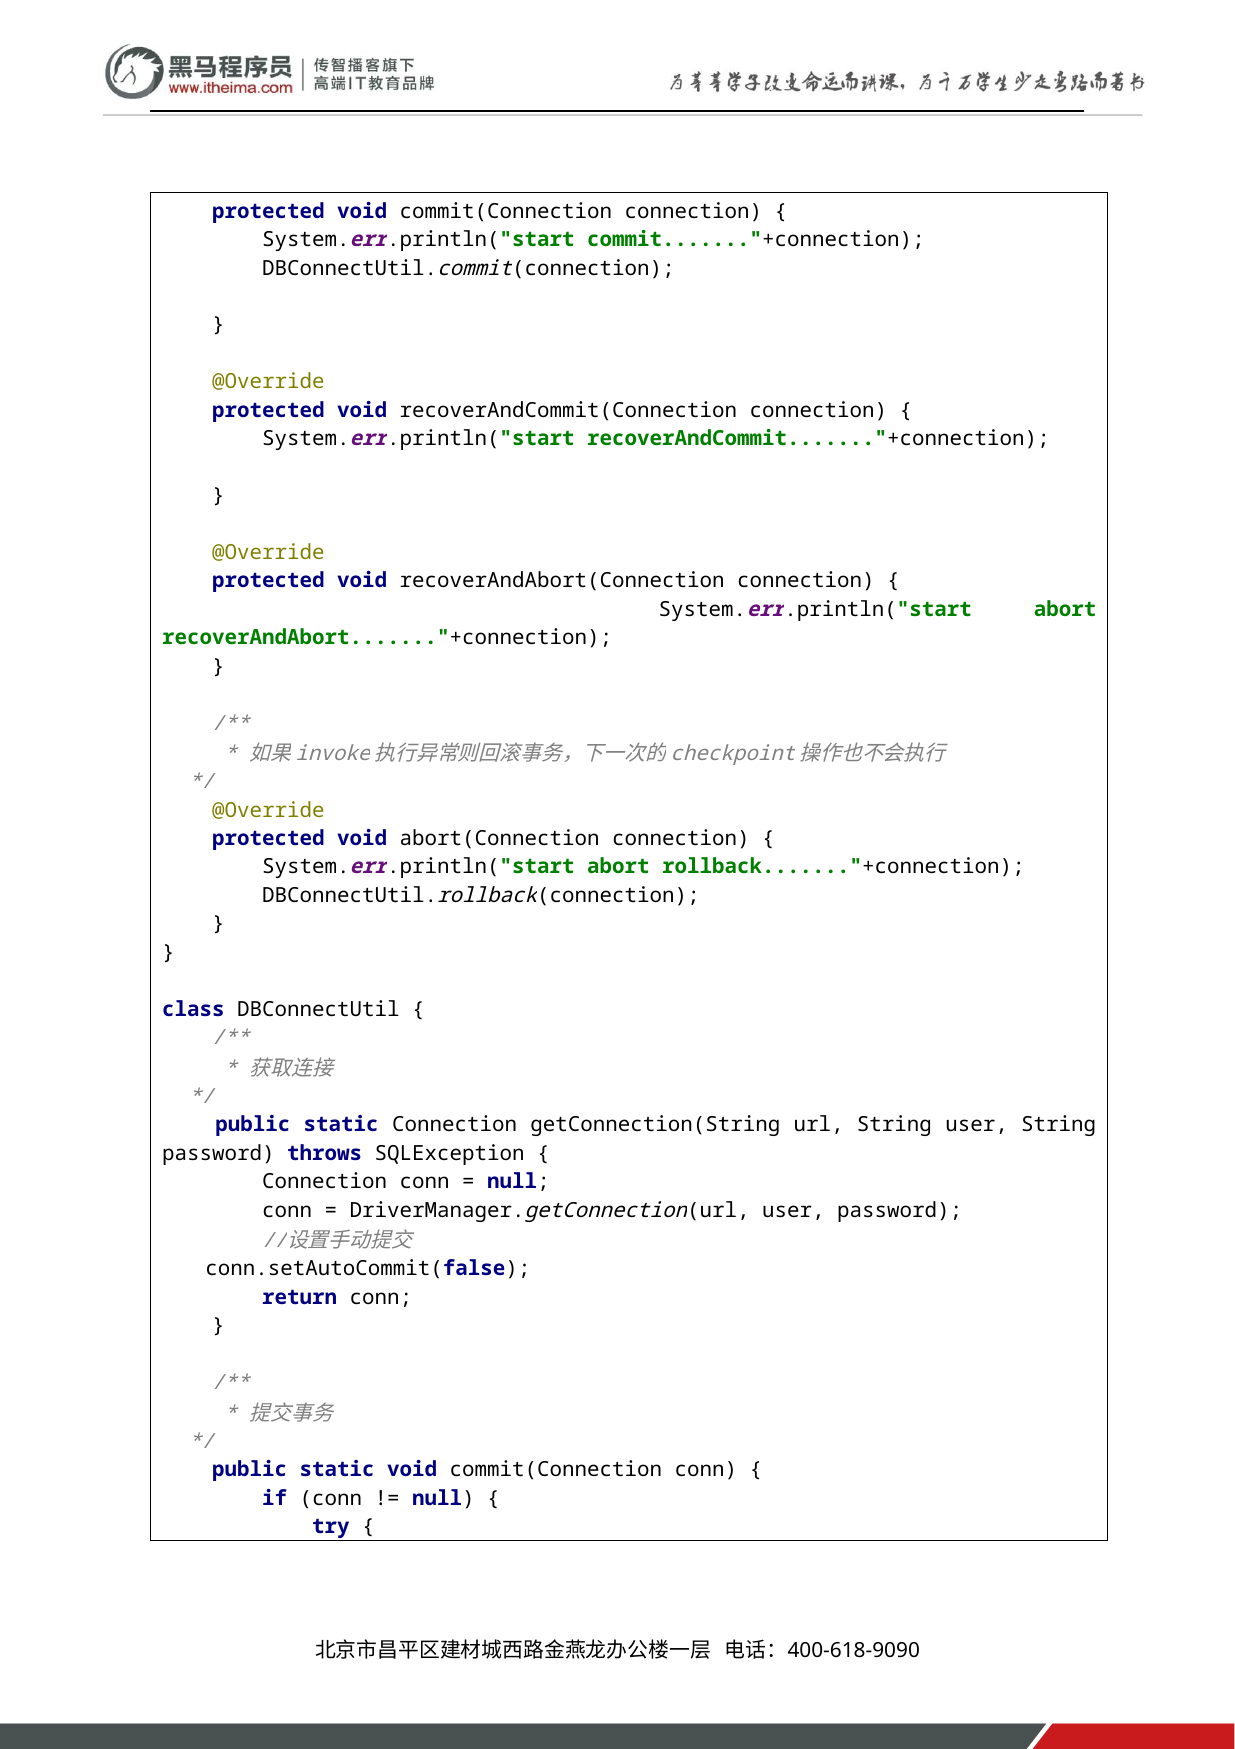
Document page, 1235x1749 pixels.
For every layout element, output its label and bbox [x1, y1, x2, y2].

picture [0, 0, 1235, 123]
picture [0, 1664, 1235, 1749]
table_header [151, 193, 1107, 1540]
